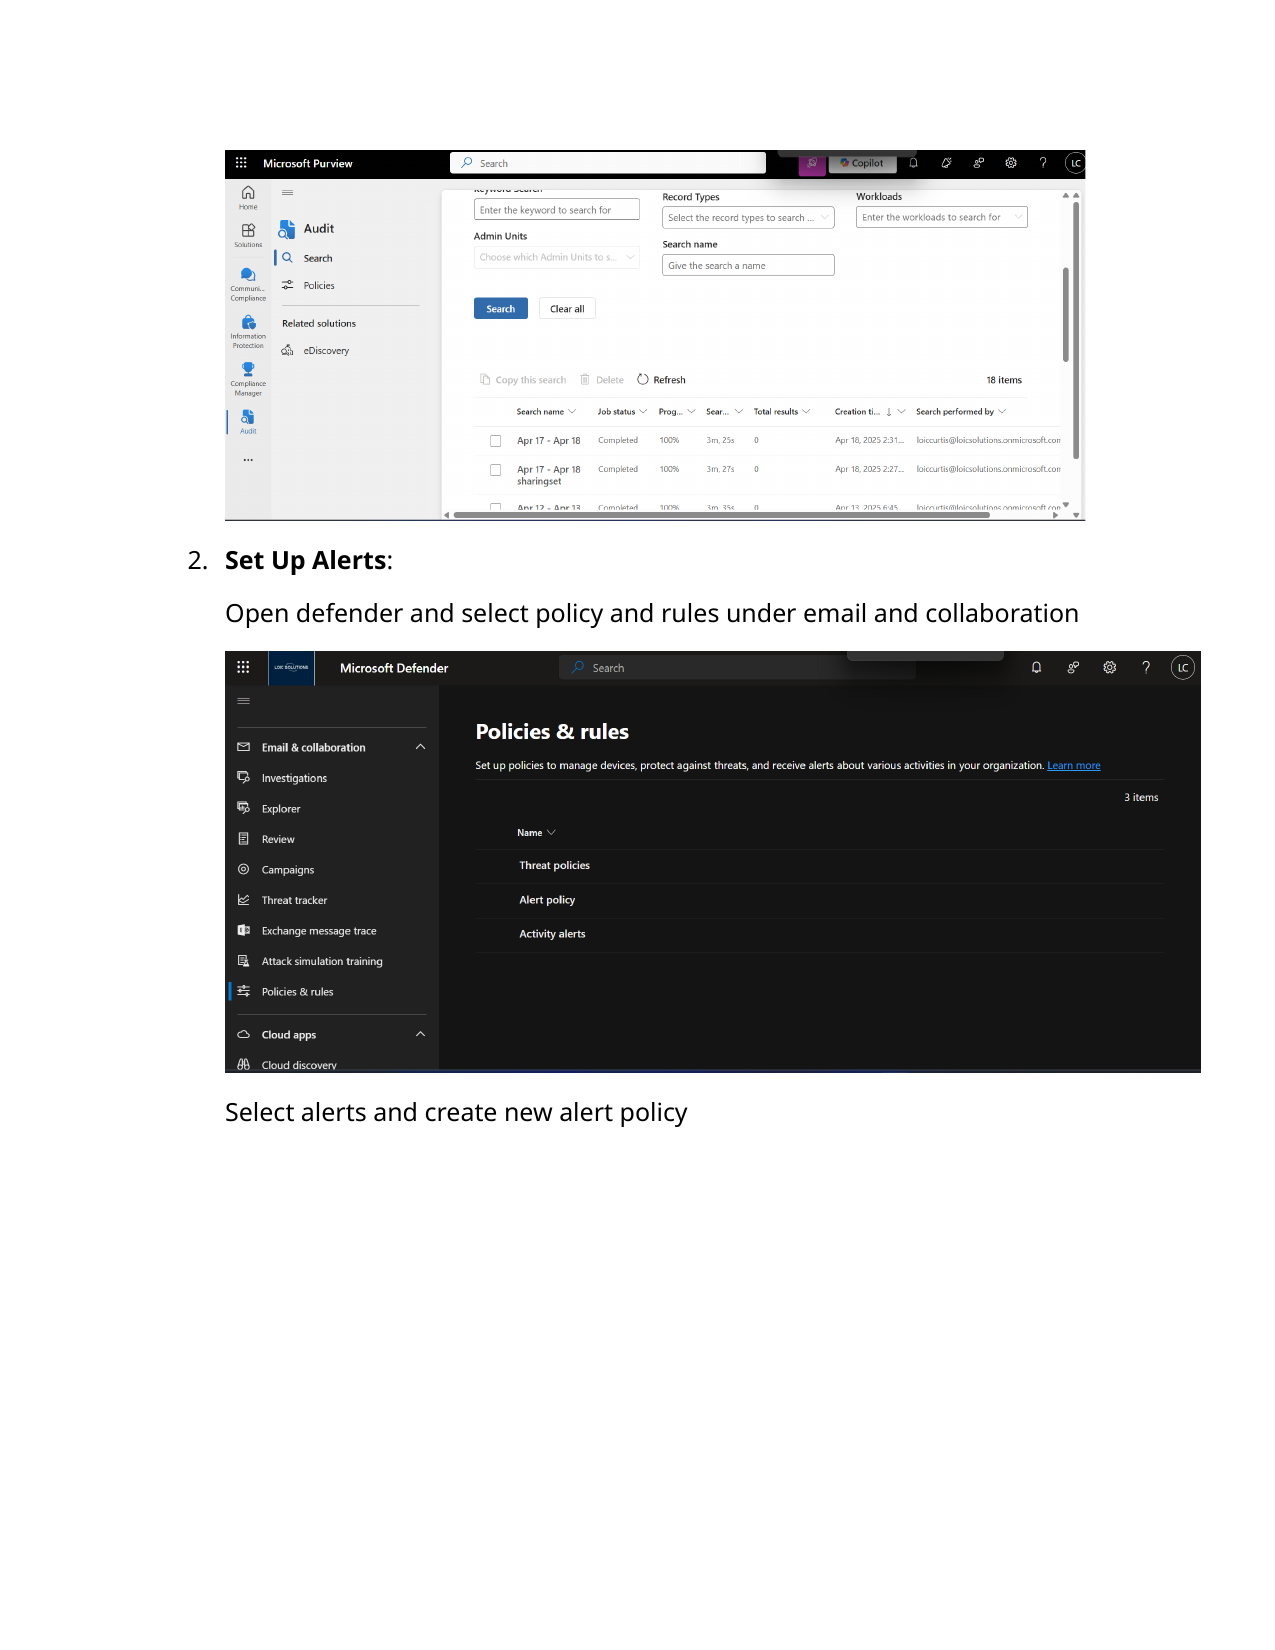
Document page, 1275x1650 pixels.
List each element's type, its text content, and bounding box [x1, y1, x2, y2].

picture [225, 150, 1086, 521]
list Set Up Alerts: [187, 543, 1125, 577]
text Open defender and select policy and rules under email and collaboration [225, 596, 1125, 630]
text Select alerts and create new alert policy [225, 1094, 1125, 1128]
picture [225, 651, 1201, 1073]
